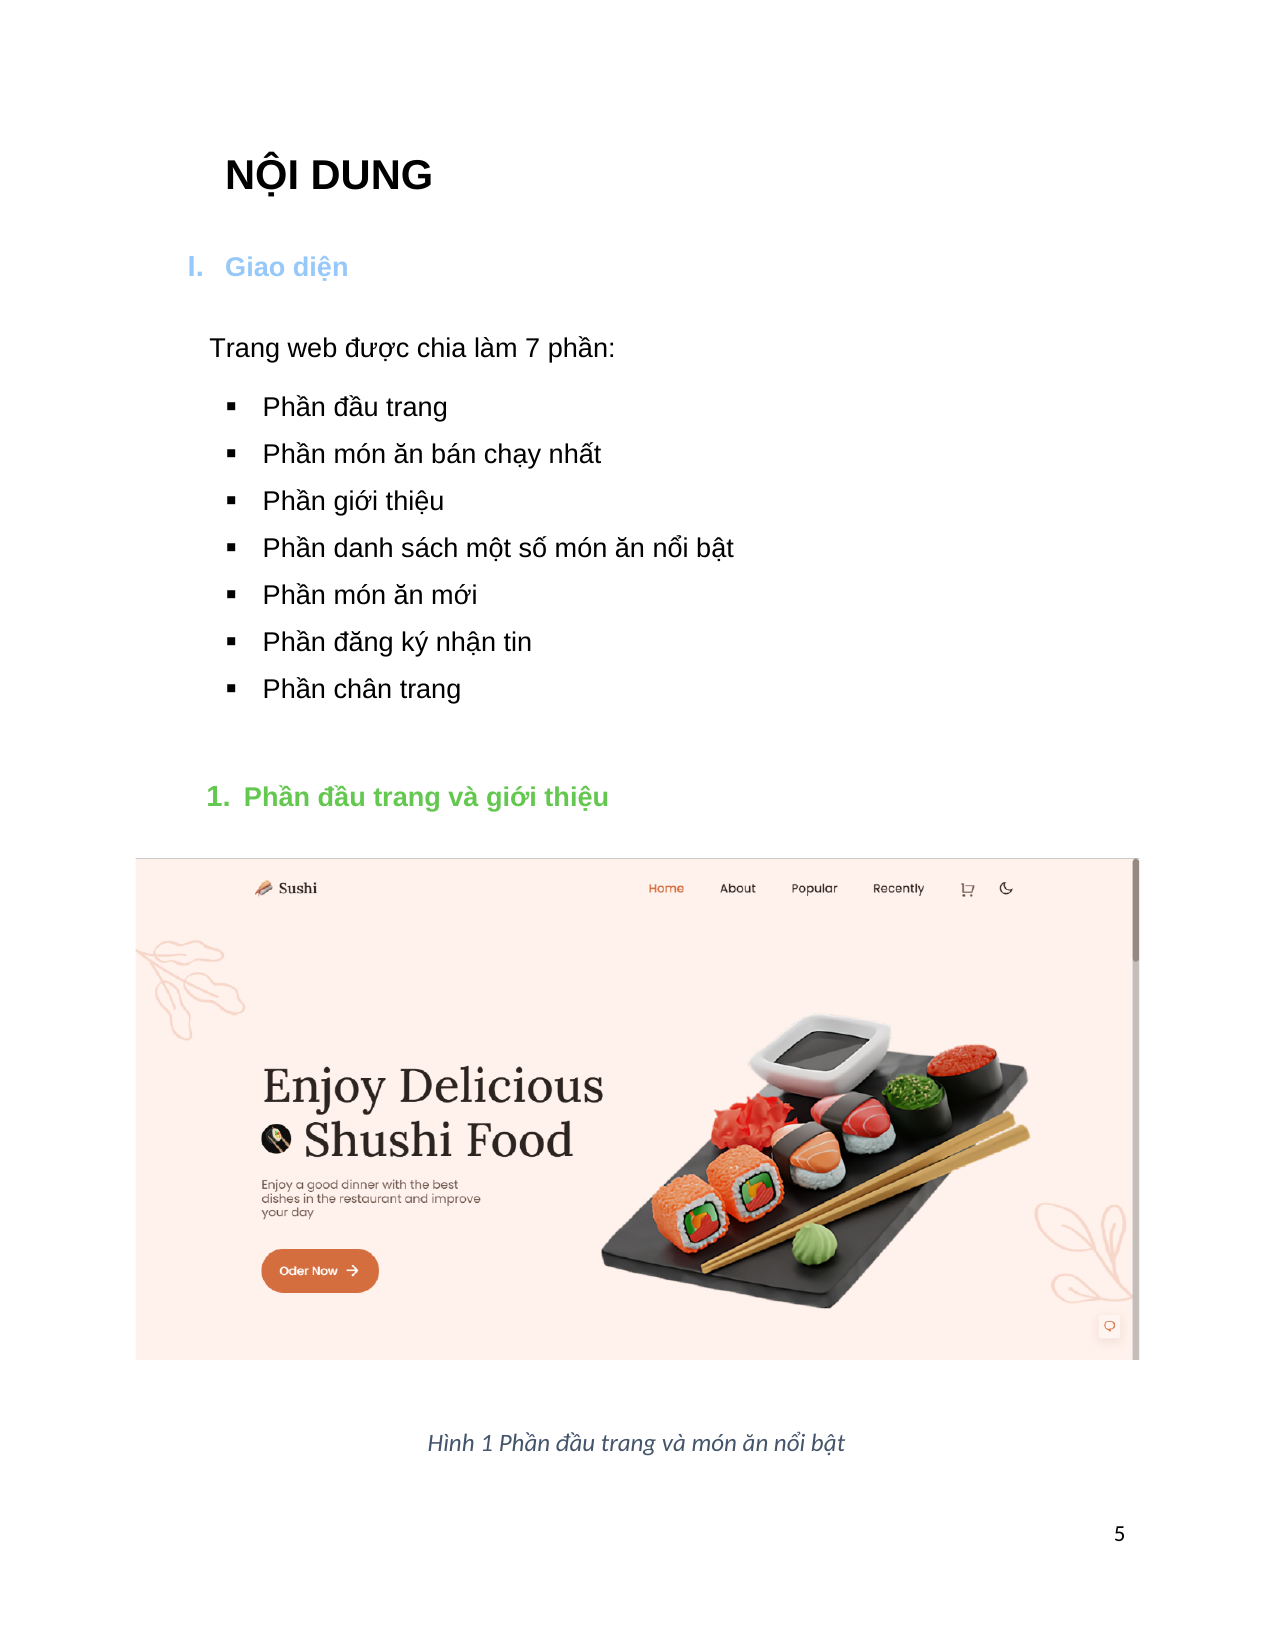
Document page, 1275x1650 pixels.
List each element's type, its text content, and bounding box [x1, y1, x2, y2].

list Phần chân trang [225, 673, 1125, 704]
subtitle Giao diện [187, 248, 1125, 282]
text Hình 1 Phần đầu trang và món ăn nổi bật [150, 1428, 1125, 1458]
list Phần món ăn mới [225, 579, 1125, 610]
list Phần đầu trang [225, 391, 1125, 422]
subtitle NỘI DUNG [225, 150, 1125, 198]
picture [135, 858, 1140, 1360]
list Phần món ăn bán chạy nhất [225, 438, 1125, 469]
text Trang web được chia làm 7 phần: [150, 332, 1125, 363]
list Phần đăng ký nhận tin [225, 626, 1125, 657]
subtitle Phần đầu trang và giới thiệu [206, 779, 1125, 813]
list Phần danh sách một số món ăn nổi bật [225, 532, 1125, 563]
list Phần giới thiệu [225, 485, 1125, 516]
